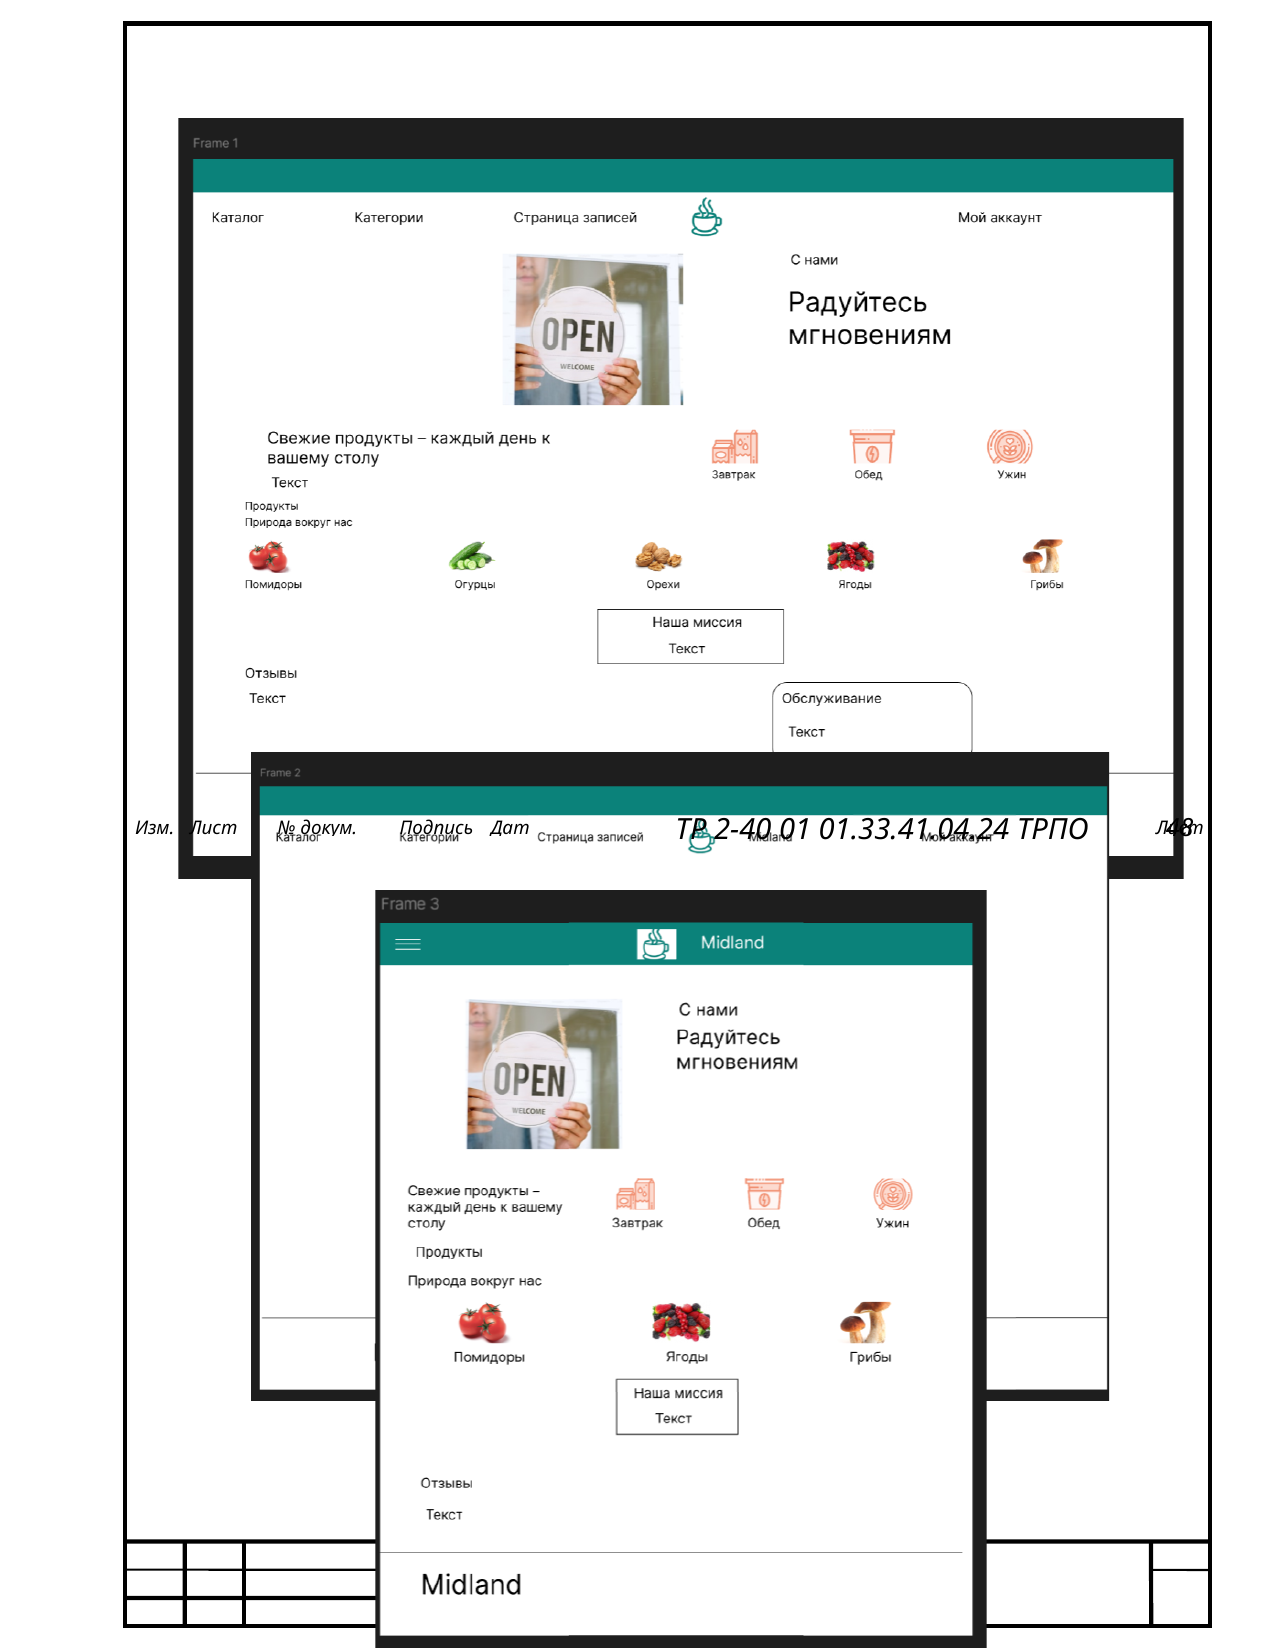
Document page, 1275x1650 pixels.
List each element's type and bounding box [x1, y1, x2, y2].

picture [177, 118, 1183, 1646]
